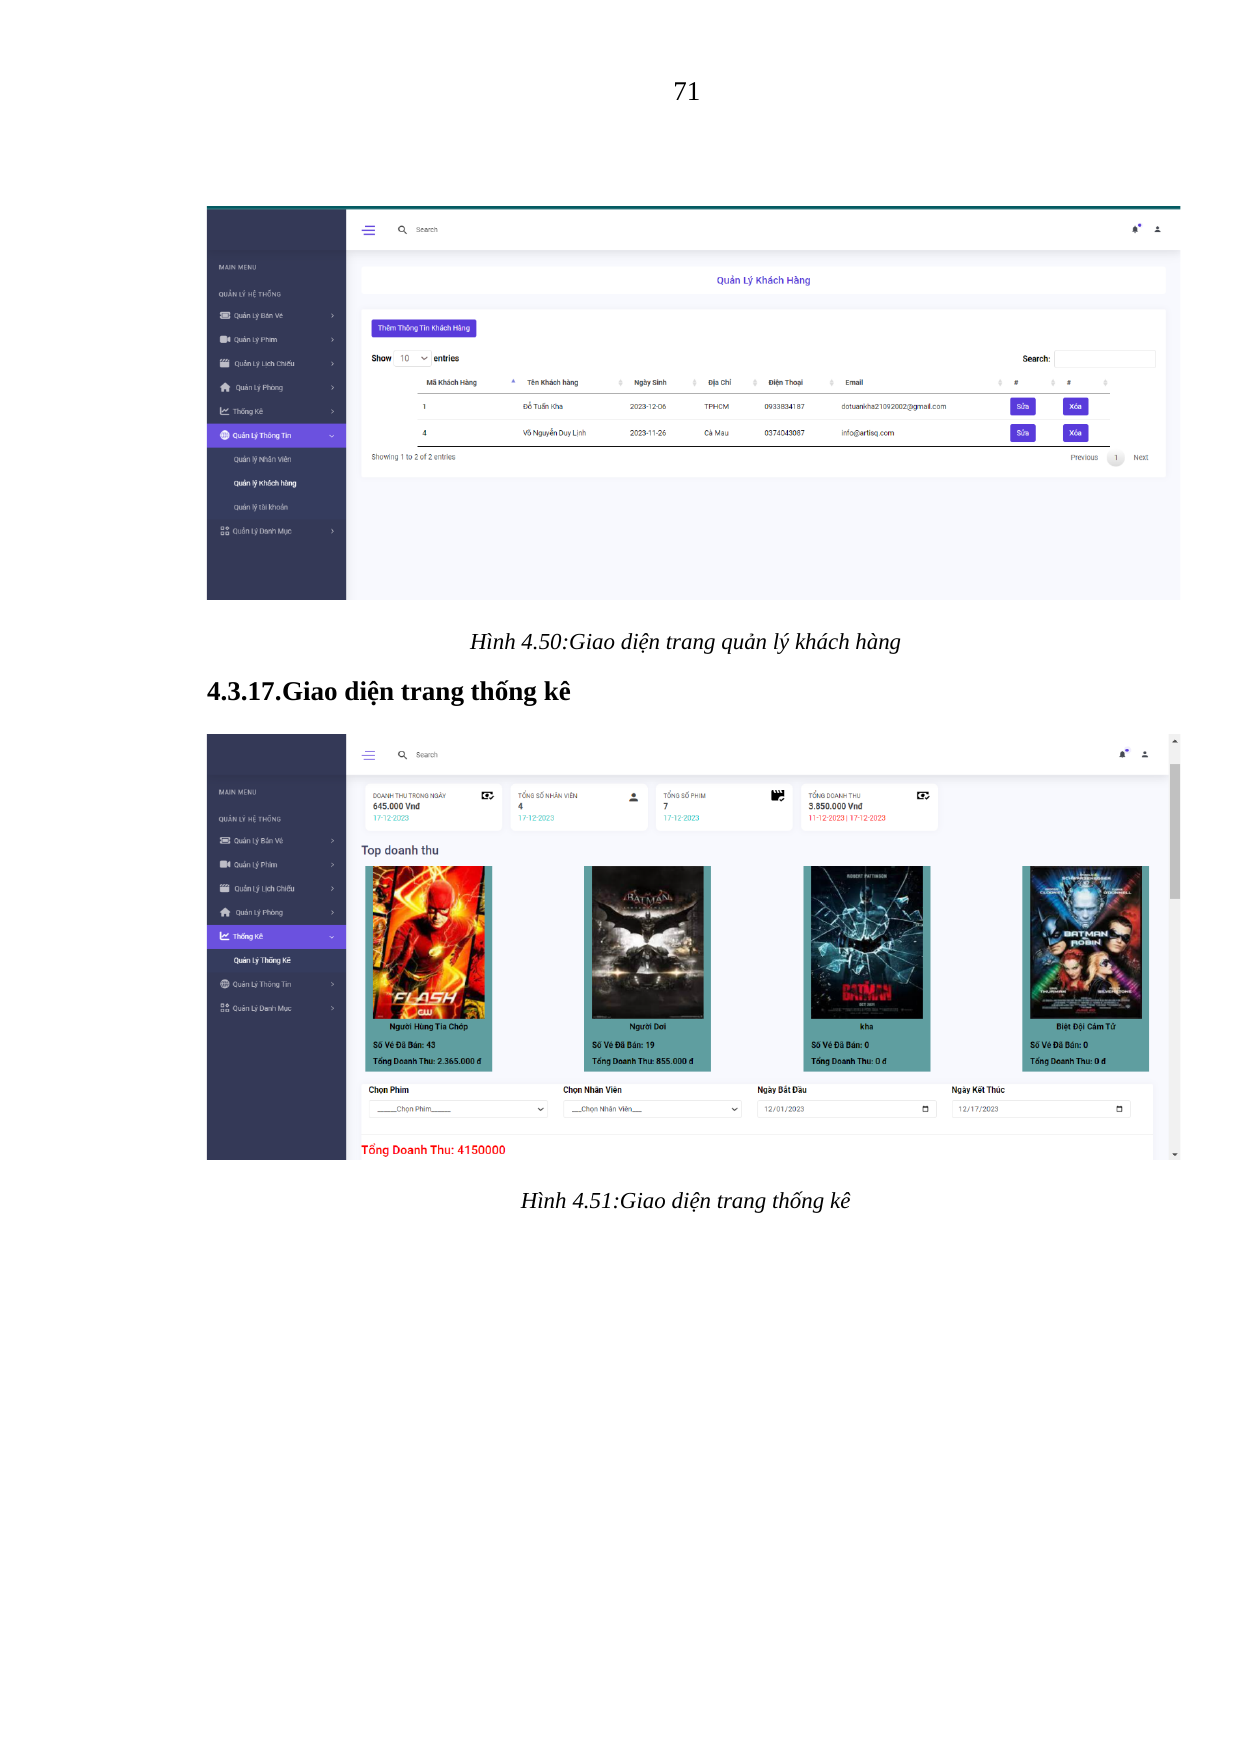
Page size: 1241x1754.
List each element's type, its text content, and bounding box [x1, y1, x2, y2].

picture [206, 206, 1181, 600]
subtitle Giao diện trang thống kê [207, 675, 1122, 706]
picture [206, 734, 1181, 1160]
